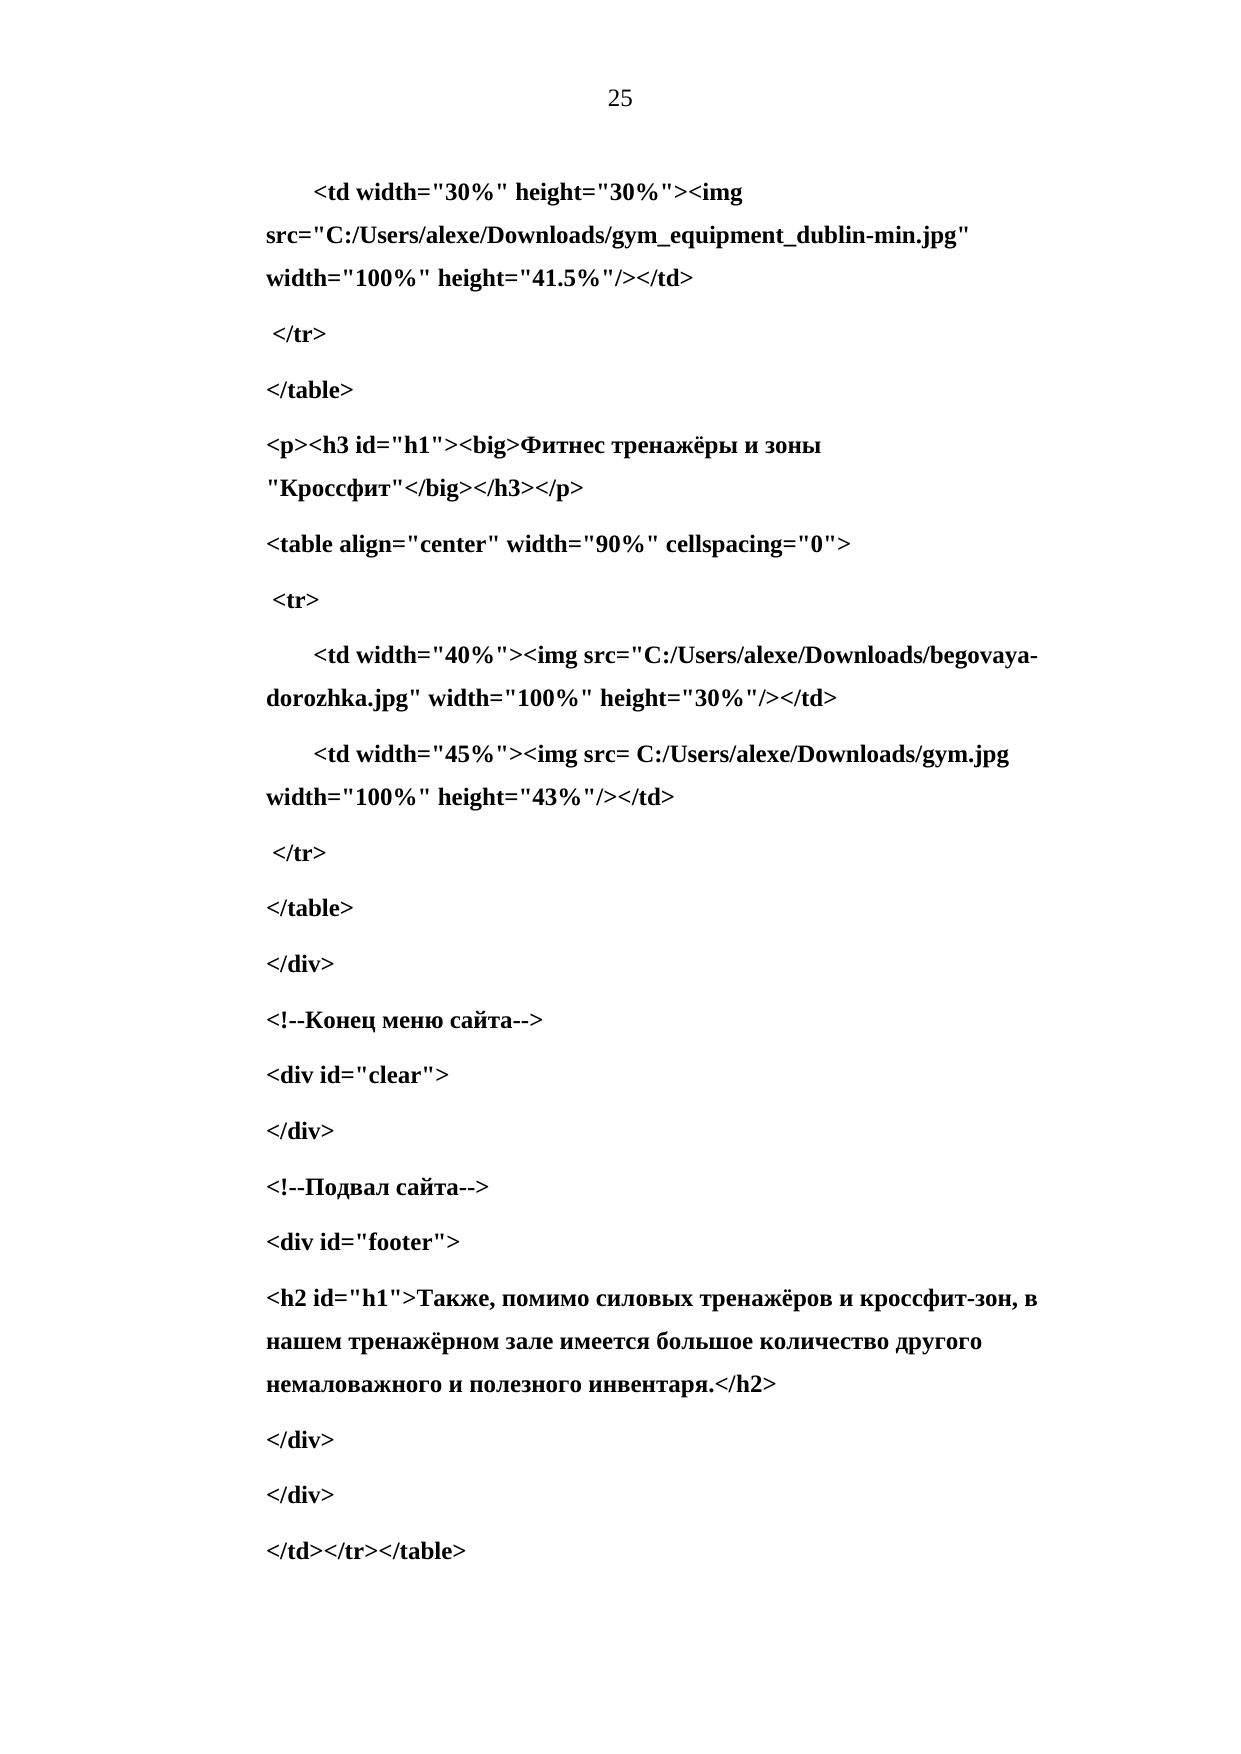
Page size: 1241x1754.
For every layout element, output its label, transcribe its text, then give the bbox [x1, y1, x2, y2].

list </table> [266, 893, 1092, 922]
list <!--Конец меню сайта--> [266, 1005, 1092, 1033]
list <table align="center" width="90%" cellspacing="0"> [266, 529, 1092, 558]
list </table> [266, 375, 1092, 403]
list </tr> [266, 319, 1092, 348]
list </div> [266, 1480, 1092, 1509]
list <div id="footer"> [266, 1227, 1092, 1256]
list </td></tr></table> [266, 1536, 1092, 1565]
list <h2 id="h1">Также, помимо силовых тренажёров и кроссфит-зон, в нашем тренажёрном зале имеется большое количество другого немаловажного и полезного инвентаря.</h2> [266, 1283, 1092, 1398]
list <tr> [266, 585, 1092, 613]
list <div id="clear"> [266, 1060, 1092, 1089]
list <td width="40%"><img src="C:/Users/alexe/Downloads/begovaya-dorozhka.jpg" width="100%" height="30%"/></td> [266, 640, 1092, 712]
list </tr> [266, 838, 1092, 867]
list <td width="45%"><img src= C:/Users/alexe/Downloads/gym.jpg width="100%" height="43%"/></td> [266, 739, 1092, 811]
list </div> [266, 1425, 1092, 1453]
list <p><h3 id="h1"><big>Фитнес тренажёры и зоны "Кроссфит"</big></h3></p> [266, 430, 1092, 502]
list </div> [266, 949, 1092, 978]
list </div> [266, 1116, 1092, 1145]
list <td width="30%" height="30%"><img src="C:/Users/alexe/Downloads/gym_equipment_dublin-min.jpg" width="100%" height="41.5%"/></td> [266, 177, 1092, 292]
list <!--Подвал сайта--> [266, 1172, 1092, 1200]
